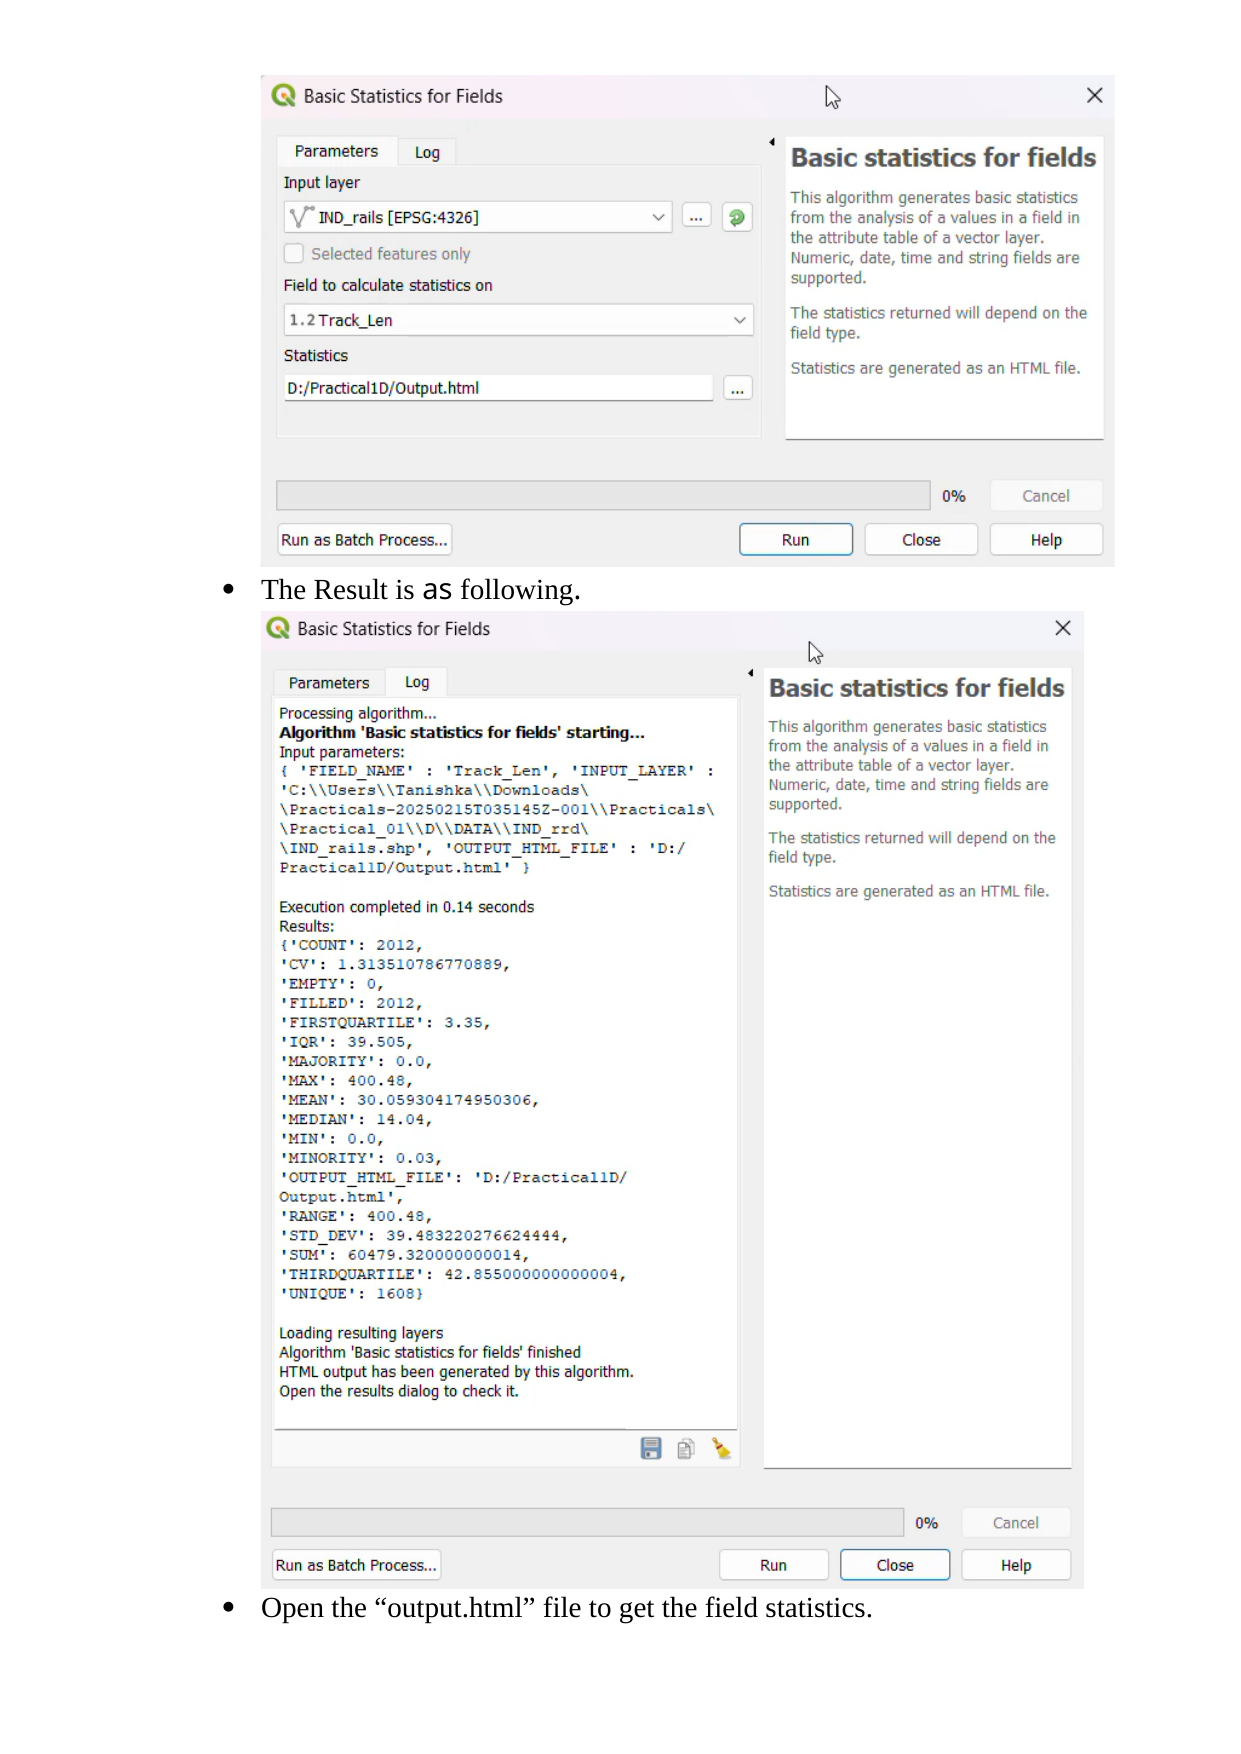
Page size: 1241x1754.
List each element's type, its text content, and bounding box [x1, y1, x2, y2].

list Open the “output.html” file to get the field statistics. [223, 1590, 1165, 1624]
list The Result is as following. [223, 568, 1165, 608]
picture [260, 611, 1085, 1589]
picture [260, 75, 1115, 567]
